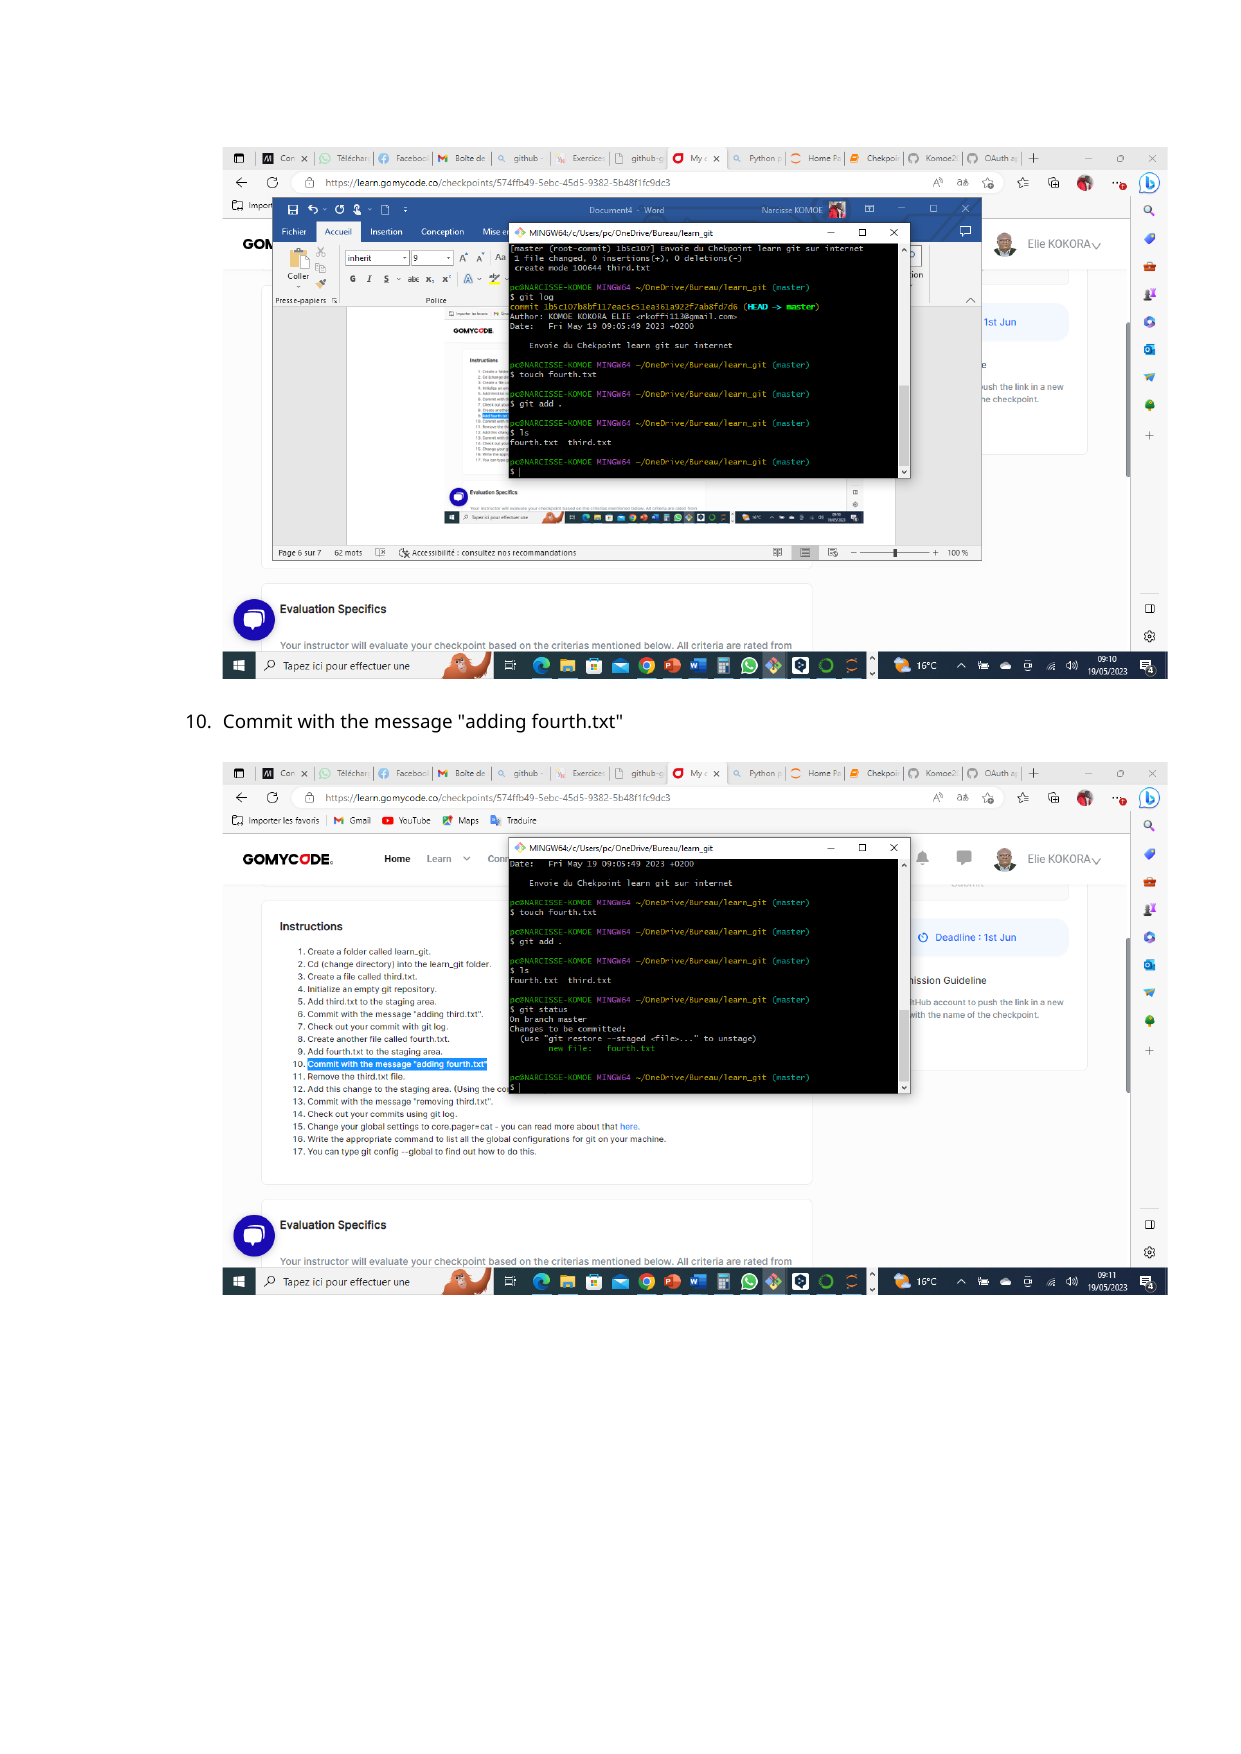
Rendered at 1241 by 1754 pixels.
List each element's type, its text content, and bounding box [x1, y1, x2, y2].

picture [222, 147, 1168, 679]
picture [222, 762, 1168, 1295]
list Commit with the message "adding fourth.txt" [185, 708, 1093, 734]
